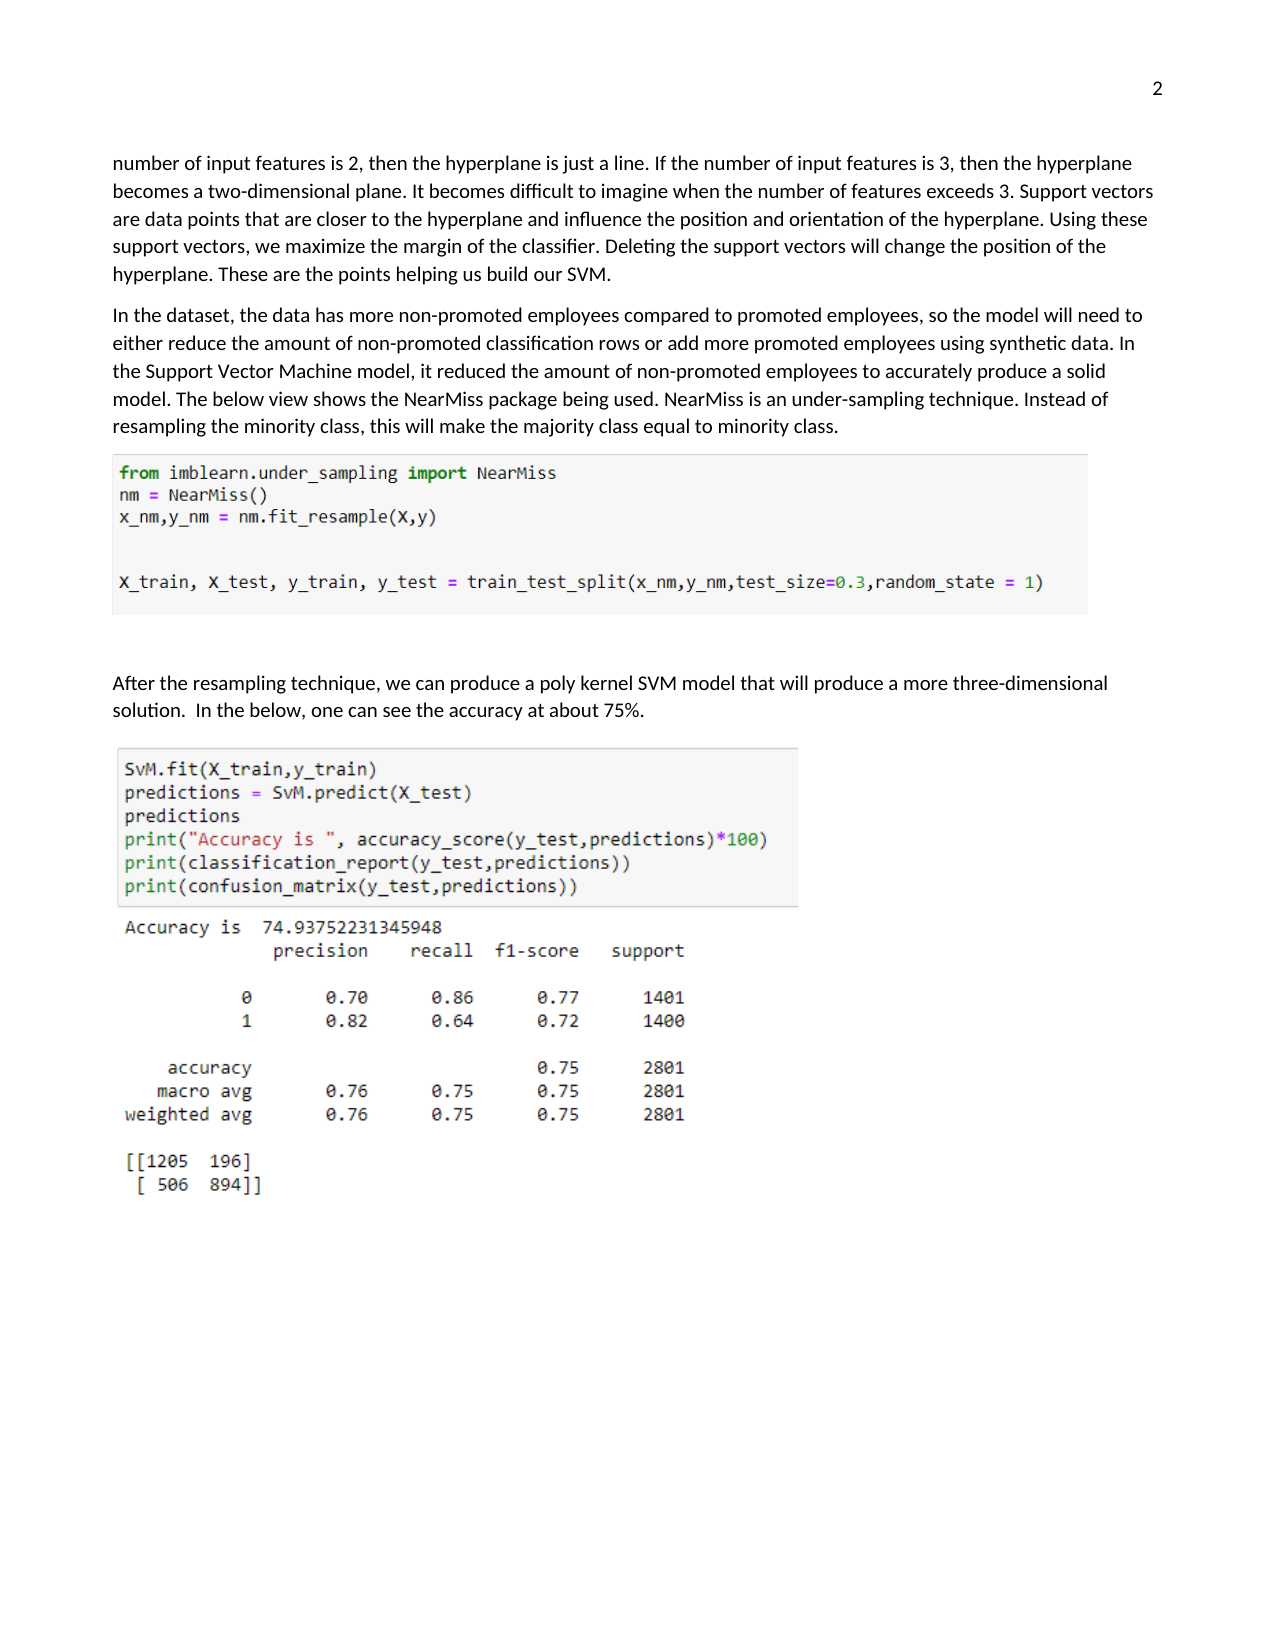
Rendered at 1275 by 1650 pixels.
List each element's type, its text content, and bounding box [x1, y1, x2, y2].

text In the dataset, the data has more non-promoted employees compared to promoted employees, so the model will need to either reduce the amount of non-promoted classification rows or add more promoted employees using synthetic data. In the Support Vector Machine model, it reduced the amount of non-promoted employees to accurately produce a solid model. The below view shows the NearMiss package being used. NearMiss is an under-sampling technique. Instead of resampling the minority class, this will make the majority class equal to minority class. [112, 302, 1162, 439]
picture [112, 454, 1088, 615]
picture [117, 738, 799, 1221]
text After the resampling technique, we can produce a poly kernel SVM model that will produce a more three-dimensional solution. In the below, one can see the accuracy at about 75%. [112, 670, 1162, 723]
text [112, 150, 1162, 287]
